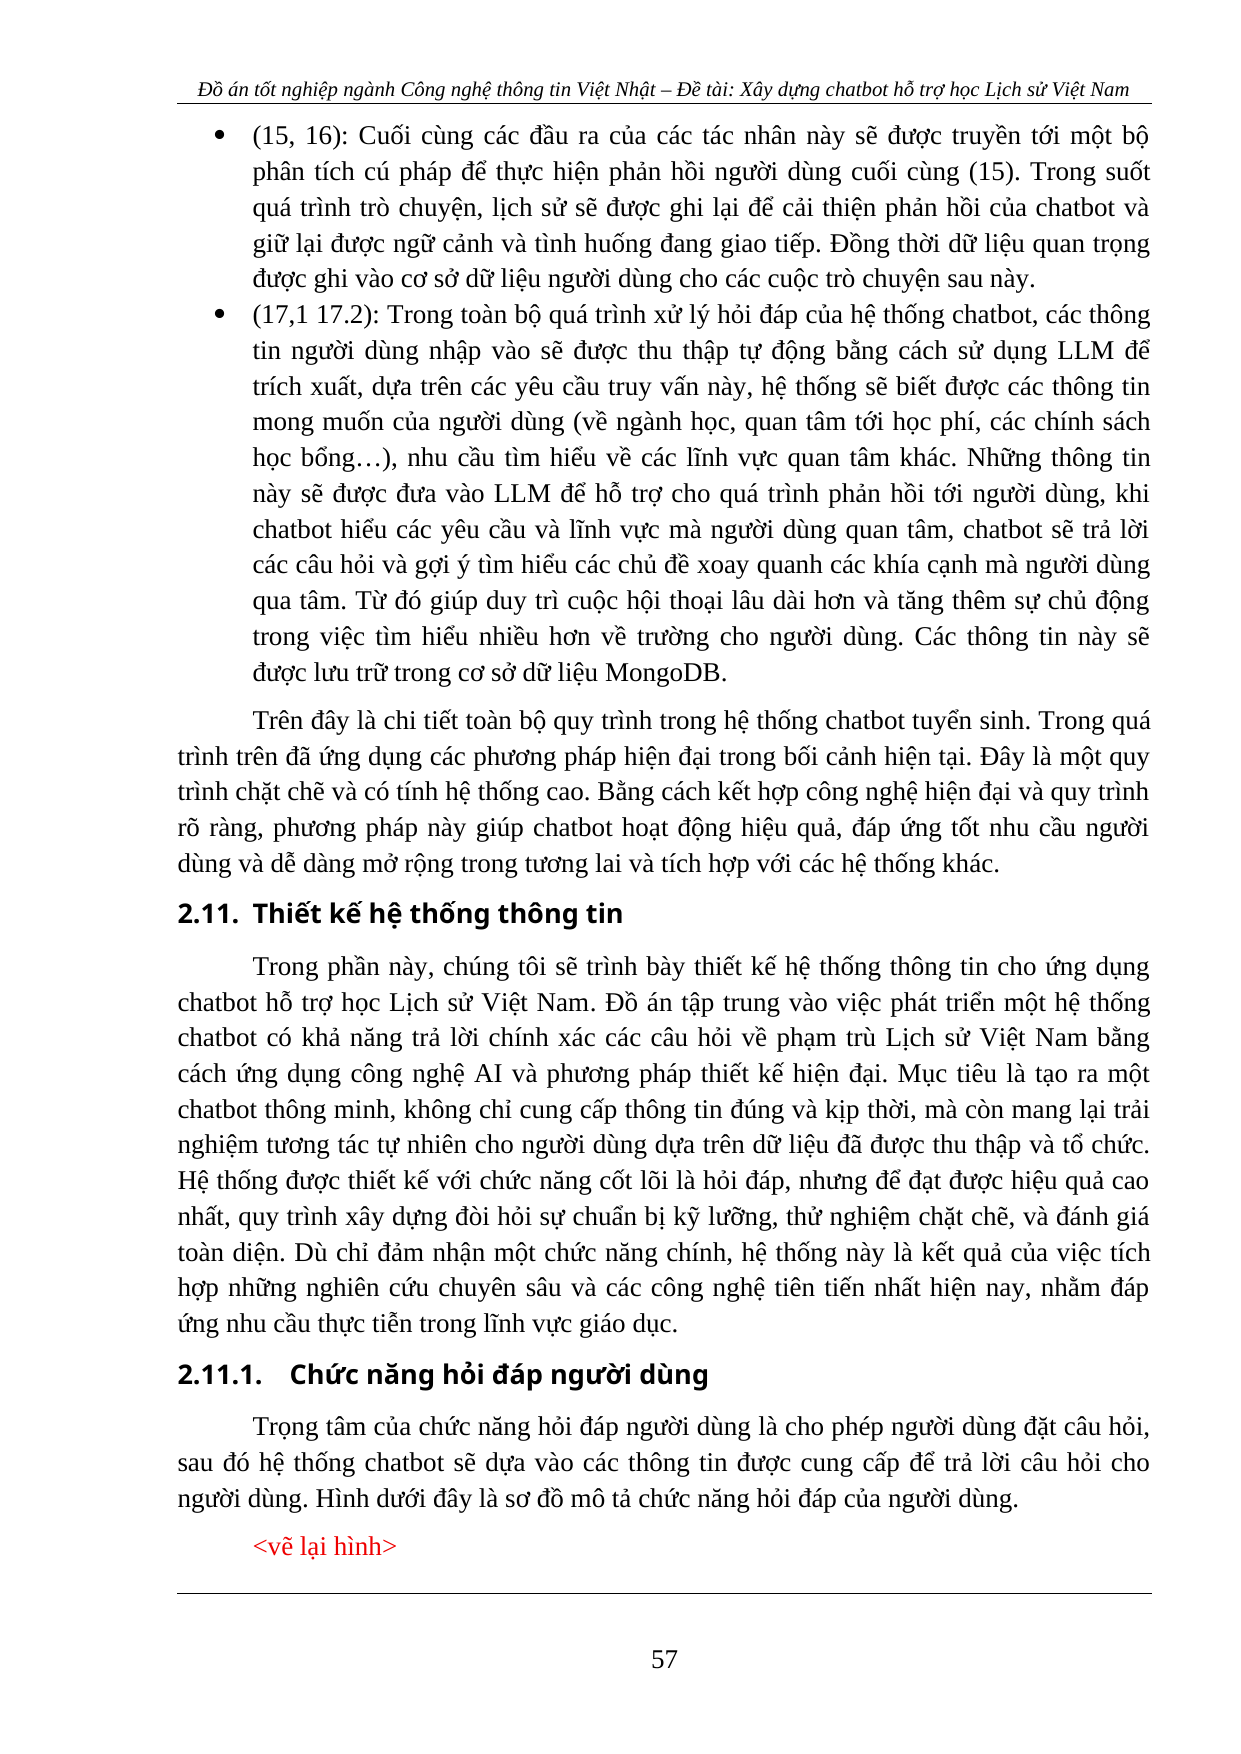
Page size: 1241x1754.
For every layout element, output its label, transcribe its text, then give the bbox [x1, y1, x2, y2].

text <vẽ lại hình> [177, 1530, 1152, 1561]
subtitle Thiết kế hệ thống thông tin [177, 895, 1152, 932]
text Trên đây là chi tiết toàn bộ quy trình trong hệ thống chatbot tuyển sinh. Trong quá trình trên đã ứng dụng các phương pháp hiện đại trong bối cảnh hiện tại. Đây là một quy trình chặt chẽ và có tính hệ thống cao. Bằng cách kết hợp công nghệ hiện đại và quy trình rõ ràng, phương pháp này giúp chatbot hoạt động hiệu quả, đáp ứng tốt nhu cầu người dùng và dễ dàng mở rộng trong tương lai và tích hợp với các hệ thống khác. [177, 704, 1152, 878]
list (15, 16): Cuối cùng các đầu ra của các tác nhân này sẽ được truyền tới một bộ phân tích cú pháp để thực hiện phản hồi người dùng cuối cùng (15). Trong suốt quá trình trò chuyện, lịch sử sẽ được ghi lại để cải thiện phản hồi của chatbot và giữ lại được ngữ cảnh và tình huống đang giao tiếp. Đồng thời dữ liệu quan trọng được ghi vào cơ sở dữ liệu người dùng cho các cuộc trò chuyện sau này. [215, 119, 1152, 294]
subtitle Chức năng hỏi đáp người dùng [177, 1355, 1152, 1392]
list (17,1 17.2): Trong toàn bộ quá trình xử lý hỏi đáp của hệ thống chatbot, các thông tin người dùng nhập vào sẽ được thu thập tự động bằng cách sử dụng LLM để trích xuất, dựa trên các yêu cầu truy vấn này, hệ thống sẽ biết được các thông tin mong muốn của người dùng (về ngành học, quan tâm tới học phí, các chính sách học bổng…), nhu cầu tìm hiểu về các lĩnh vực quan tâm khác. Những thông tin này sẽ được đưa vào LLM để hỗ trợ cho quá trình phản hồi tới người dùng, khi chatbot hiểu các yêu cầu và lĩnh vực mà người dùng quan tâm, chatbot sẽ trả lời các câu hỏi và gợi ý tìm hiểu các chủ đề xoay quanh các khía cạnh mà người dùng qua tâm. Từ đó giúp duy trì cuộc hội thoại lâu dài hơn và tăng thêm sự chủ động trong việc tìm hiểu nhiều hơn về trường cho người dùng. Các thông tin này sẽ được lưu trữ trong cơ sở dữ liệu MongoDB. [215, 298, 1152, 687]
text Trọng tâm của chức năng hỏi đáp người dùng là cho phép người dùng đặt câu hỏi, sau đó hệ thống chatbot sẽ dựa vào các thông tin được cung cấp để trả lời câu hỏi cho người dùng. Hình dưới đây là sơ đồ mô tả chức năng hỏi đáp của người dùng. [177, 1410, 1152, 1513]
text Trong phần này, chúng tôi sẽ trình bày thiết kế hệ thống thông tin cho ứng dụng chatbot hỗ trợ học Lịch sử Việt Nam. Đồ án tập trung vào việc phát triển một hệ thống chatbot có khả năng trả lời chính xác các câu hỏi về phạm trù Lịch sử Việt Nam bằng cách ứng dụng công nghệ AI và phương pháp thiết kế hiện đại. Mục tiêu là tạo ra một chatbot thông minh, không chỉ cung cấp thông tin đúng và kịp thời, mà còn mang lại trải nghiệm tương tác tự nhiên cho người dùng dựa trên dữ liệu đã được thu thập và tổ chức. Hệ thống được thiết kế với chức năng cốt lõi là hỏi đáp, nhưng để đạt được hiệu quả cao nhất, quy trình xây dựng đòi hỏi sự chuẩn bị kỹ lưỡng, thử nghiệm chặt chẽ, và đánh giá toàn diện. Dù chỉ đảm nhận một chức năng chính, hệ thống này là kết quả của việc tích hợp những nghiên cứu chuyên sâu và các công nghệ tiên tiến nhất hiện nay, nhằm đáp ứng nhu cầu thực tiễn trong lĩnh vực giáo dục. [177, 950, 1152, 1338]
